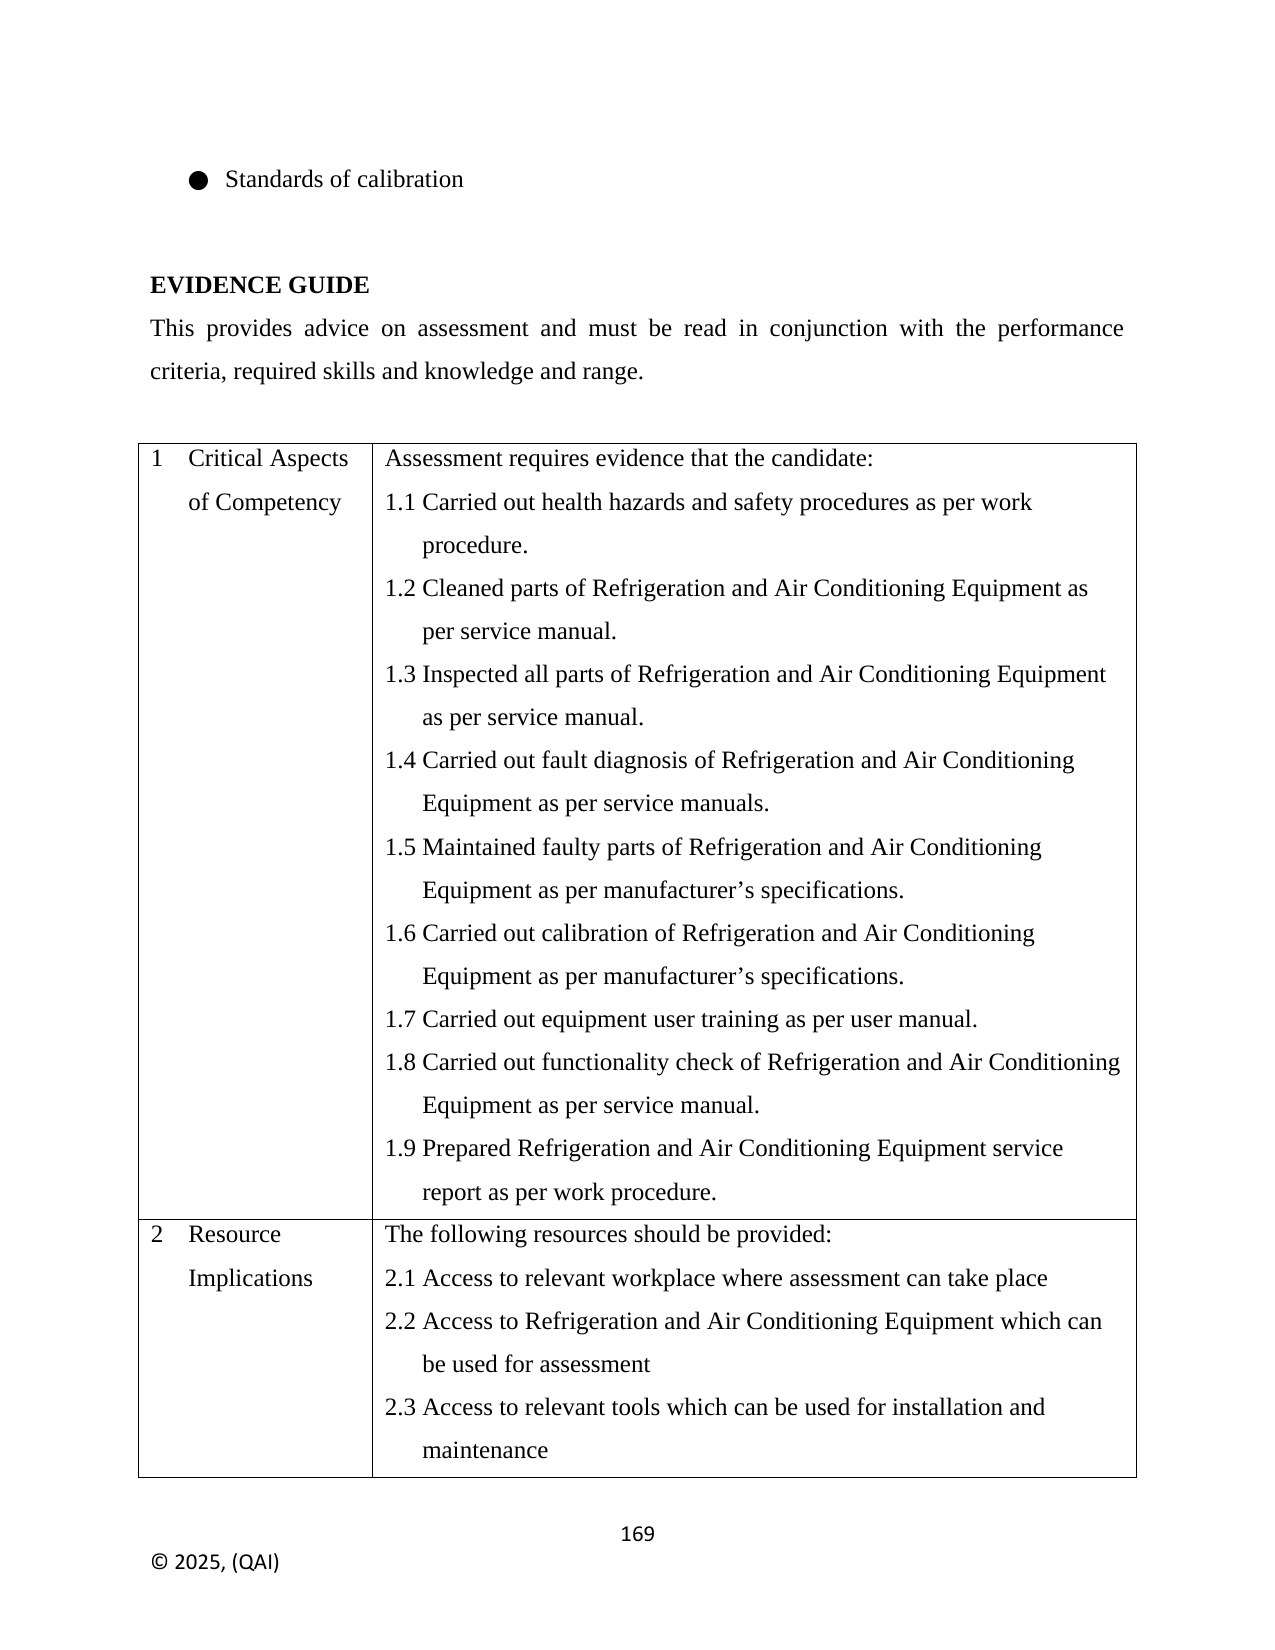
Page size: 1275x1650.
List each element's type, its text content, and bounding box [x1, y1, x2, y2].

text This provides advice on assessment and must be read in conjunction with the performance criteria, required skills and knowledge and range. [150, 313, 1125, 385]
table_header Assessment requires evidence that the candidate: Carried out health hazards and safety procedures as per work procedure. Cleaned parts of Refrigeration and Air Conditioning Equipment as per service manual. Inspected all parts of Refrigeration and Air Conditioning Equipment as per service manual. Carried out fault diagnosis of Refrigeration and Air Conditioning Equipment as per service manuals. Maintained faulty parts of Refrigeration and Air Conditioning Equipment as per manufacturer’s specifications. Carried out calibration of Refrigeration and Air Conditioning Equipment as per manufacturer’s specifications. Carried out equipment user training as per user manual. Carried out functionality check of Refrigeration and Air Conditioning Equipment as per service manual. Prepared Refrigeration and Air Conditioning Equipment service report as per work procedure. [373, 444, 1136, 1218]
table_cell Resource Implications [139, 1220, 372, 1477]
list Standards of calibration [187, 150, 1125, 201]
table_cell The following resources should be provided: Access to relevant workplace where assessment can take place Access to Refrigeration and Air Conditioning Equipment which can be used for assessment Access to relevant tools which can be used for installation and maintenance [373, 1220, 1136, 1477]
text EVIDENCE GUIDE [150, 270, 1125, 299]
table_header Critical Aspects of Competency [139, 444, 372, 1218]
